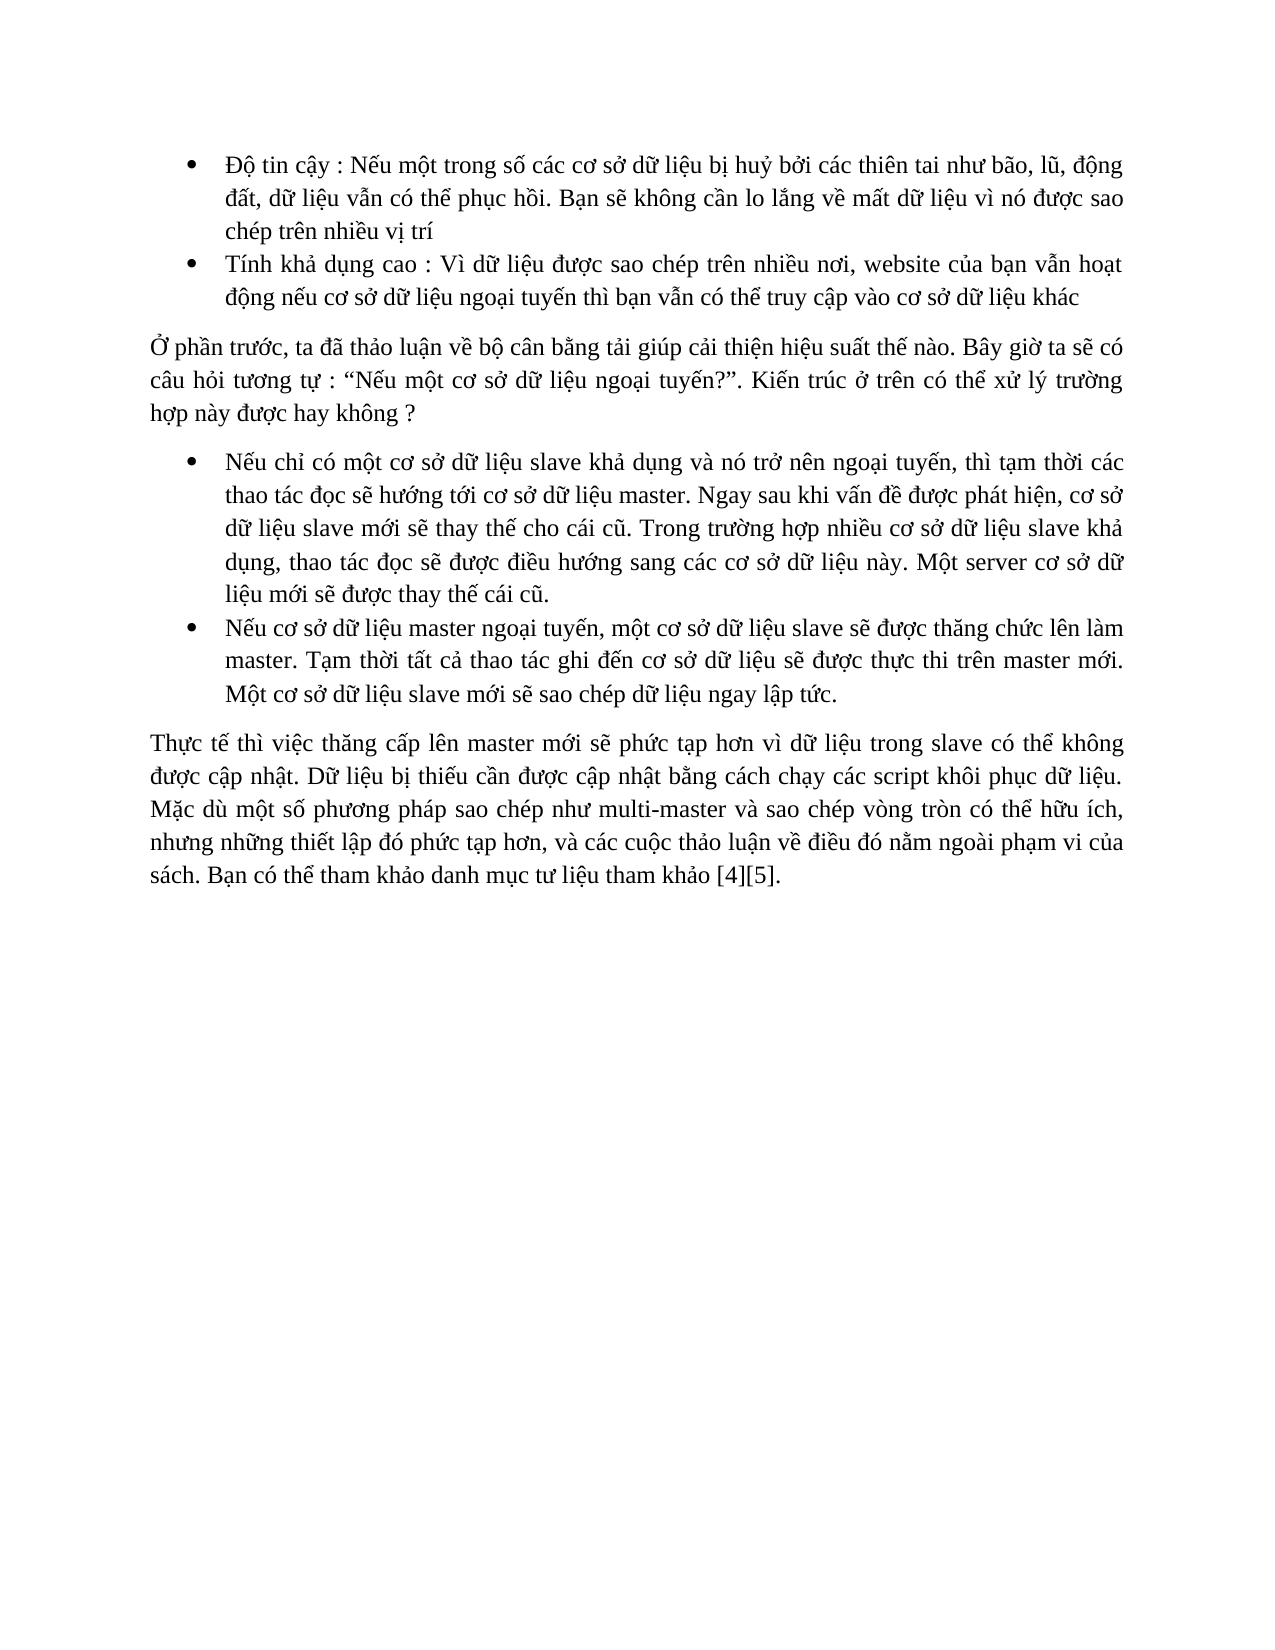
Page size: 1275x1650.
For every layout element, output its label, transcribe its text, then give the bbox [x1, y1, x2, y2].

text Thực tế thì việc thăng cấp lên master mới sẽ phức tạp hơn vì dữ liệu trong slave có thể không được cập nhật. Dữ liệu bị thiếu cần được cập nhật bằng cách chạy các script khôi phục dữ liệu. Mặc dù một số phương pháp sao chép như multi-master và sao chép vòng tròn có thể hữu ích, nhưng những thiết lập đó phức tạp hơn, và các cuộc thảo luận về điều đó nằm ngoài phạm vi của sách. Bạn có thể tham khảo danh mục tư liệu tham khảo [4][5]. [150, 728, 1125, 889]
list Nếu cơ sở dữ liệu master ngoại tuyến, một cơ sở dữ liệu slave sẽ được thăng chức lên làm master. Tạm thời tất cả thao tác ghi đến cơ sở dữ liệu sẽ được thực thi trên master mới. Một cơ sở dữ liệu slave mới sẽ sao chép dữ liệu ngay lập tức. [187, 613, 1125, 707]
list Tính khả dụng cao : Vì dữ liệu được sao chép trên nhiều nơi, website của bạn vẫn hoạt động nếu cơ sở dữ liệu ngoại tuyến thì bạn vẫn có thể truy cập vào cơ sở dữ liệu khác [187, 249, 1125, 311]
list Độ tin cậy : Nếu một trong số các cơ sở dữ liệu bị huỷ bởi các thiên tai như bão, lũ, động đất, dữ liệu vẫn có thể phục hồi. Bạn sẽ không cần lo lắng về mất dữ liệu vì nó được sao chép trên nhiều vị trí [187, 150, 1125, 245]
list Nếu chỉ có một cơ sở dữ liệu slave khả dụng và nó trở nên ngoại tuyến, thì tạm thời các thao tác đọc sẽ hướng tới cơ sở dữ liệu master. Ngay sau khi vấn đề được phát hiện, cơ sở dữ liệu slave mới sẽ thay thế cho cái cũ. Trong trường hợp nhiều cơ sở dữ liệu slave khả dụng, thao tác đọc sẽ được điều hướng sang các cơ sở dữ liệu này. Một server cơ sở dữ liệu mới sẽ được thay thế cái cũ. [187, 447, 1125, 608]
text Ở phần trước, ta đã thảo luận về bộ cân bằng tải giúp cải thiện hiệu suất thế nào. Bây giờ ta sẽ có câu hỏi tương tự : “Nếu một cơ sở dữ liệu ngoại tuyến?”. Kiến trúc ở trên có thể xử lý trường hợp này được hay không ? [150, 332, 1125, 427]
